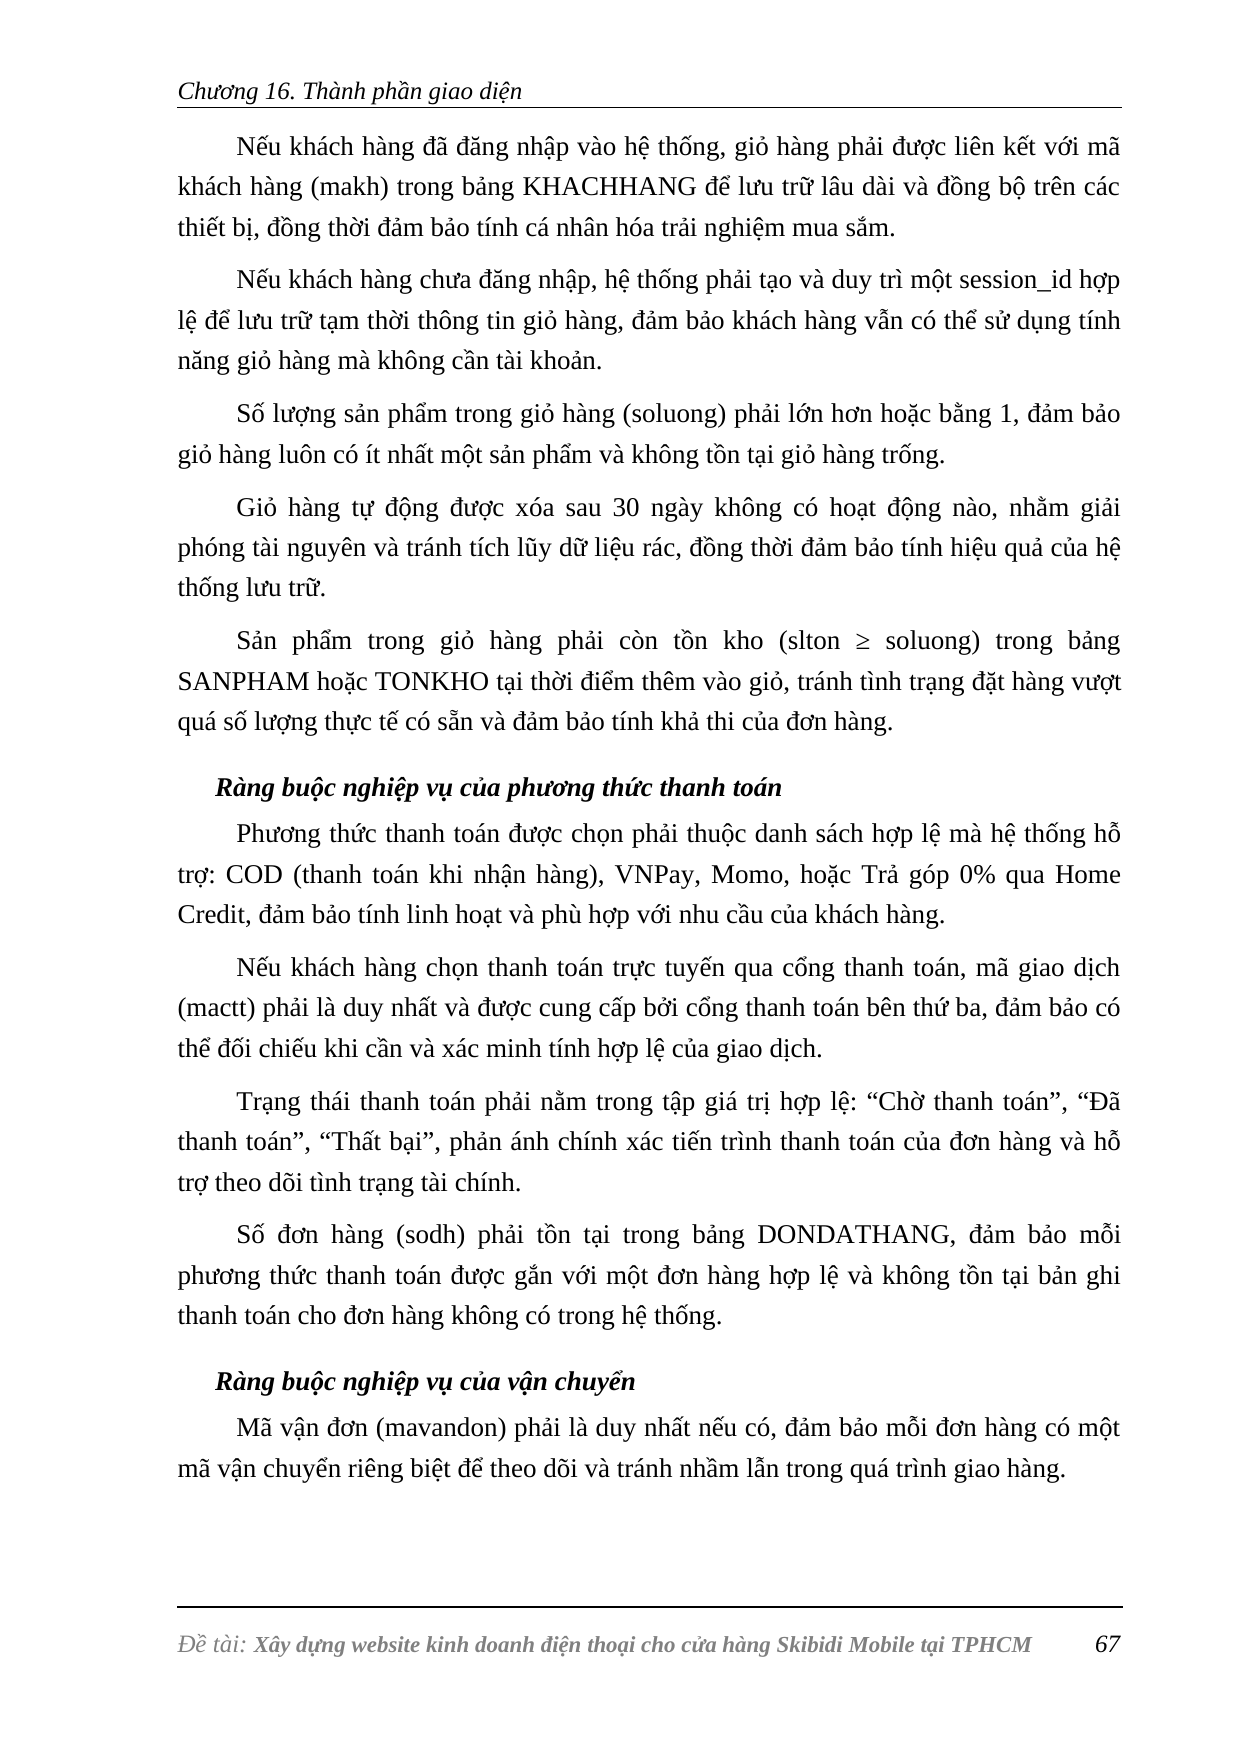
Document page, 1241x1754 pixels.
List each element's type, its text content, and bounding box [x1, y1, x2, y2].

text Nếu khách hàng chọn thanh toán trực tuyến qua cổng thanh toán, mã giao dịch (mactt) phải là duy nhất và được cung cấp bởi cổng thanh toán bên thứ ba, đảm bảo có thể đối chiếu khi cần và xác minh tính hợp lệ của giao dịch. [177, 951, 1122, 1063]
text Nếu khách hàng chưa đăng nhập, hệ thống phải tạo và duy trì một session_id hợp lệ để lưu trữ tạm thời thông tin giỏ hàng, đảm bảo khách hàng vẫn có thể sử dụng tính năng giỏ hàng mà không cần tài khoản. [177, 264, 1122, 376]
text Số đơn hàng (sodh) phải tồn tại trong bảng DONDATHANG, đảm bảo mỗi phương thức thanh toán được gắn với một đơn hàng hợp lệ và không tồn tại bản ghi thanh toán cho đơn hàng không có trong hệ thống. [177, 1219, 1122, 1331]
subtitle Ràng buộc nghiệp vụ của vận chuyển [177, 1365, 1122, 1396]
text Phương thức thanh toán được chọn phải thuộc danh sách hợp lệ mà hệ thống hỗ trợ: COD (thanh toán khi nhận hàng), VNPay, Momo, hoặc Trả góp 0% qua Home Credit, đảm bảo tính linh hoạt và phù hợp với nhu cầu của khách hàng. [177, 817, 1122, 929]
text Sản phẩm trong giỏ hàng phải còn tồn kho (slton ≥ soluong) trong bảng SANPHAM hoặc TONKHO tại thời điểm thêm vào giỏ, tránh tình trạng đặt hàng vượt quá số lượng thực tế có sẵn và đảm bảo tính khả thi của đơn hàng. [177, 624, 1122, 736]
subtitle Ràng buộc nghiệp vụ của phương thức thanh toán [177, 771, 1122, 802]
text Trạng thái thanh toán phải nằm trong tập giá trị hợp lệ: “Chờ thanh toán”, “Đã thanh toán”, “Thất bại”, phản ánh chính xác tiến trình thanh toán của đơn hàng và hỗ trợ theo dõi tình trạng tài chính. [177, 1085, 1122, 1197]
text Số lượng sản phẩm trong giỏ hàng (soluong) phải lớn hơn hoặc bằng 1, đảm bảo giỏ hàng luôn có ít nhất một sản phẩm và không tồn tại giỏ hàng trống. [177, 397, 1122, 469]
text Giỏ hàng tự động được xóa sau 30 ngày không có hoạt động nào, nhằm giải phóng tài nguyên và tránh tích lũy dữ liệu rác, đồng thời đảm bảo tính hiệu quả của hệ thống lưu trữ. [177, 491, 1122, 603]
text Nếu khách hàng đã đăng nhập vào hệ thống, giỏ hàng phải được liên kết với mã khách hàng (makh) trong bảng KHACHHANG để lưu trữ lâu dài và đồng bộ trên các thiết bị, đồng thời đảm bảo tính cá nhân hóa trải nghiệm mua sắm. [177, 130, 1122, 242]
text Mã vận đơn (mavandon) phải là duy nhất nếu có, đảm bảo mỗi đơn hàng có một mã vận chuyển riêng biệt để theo dõi và tránh nhầm lẫn trong quá trình giao hàng. [177, 1412, 1122, 1483]
